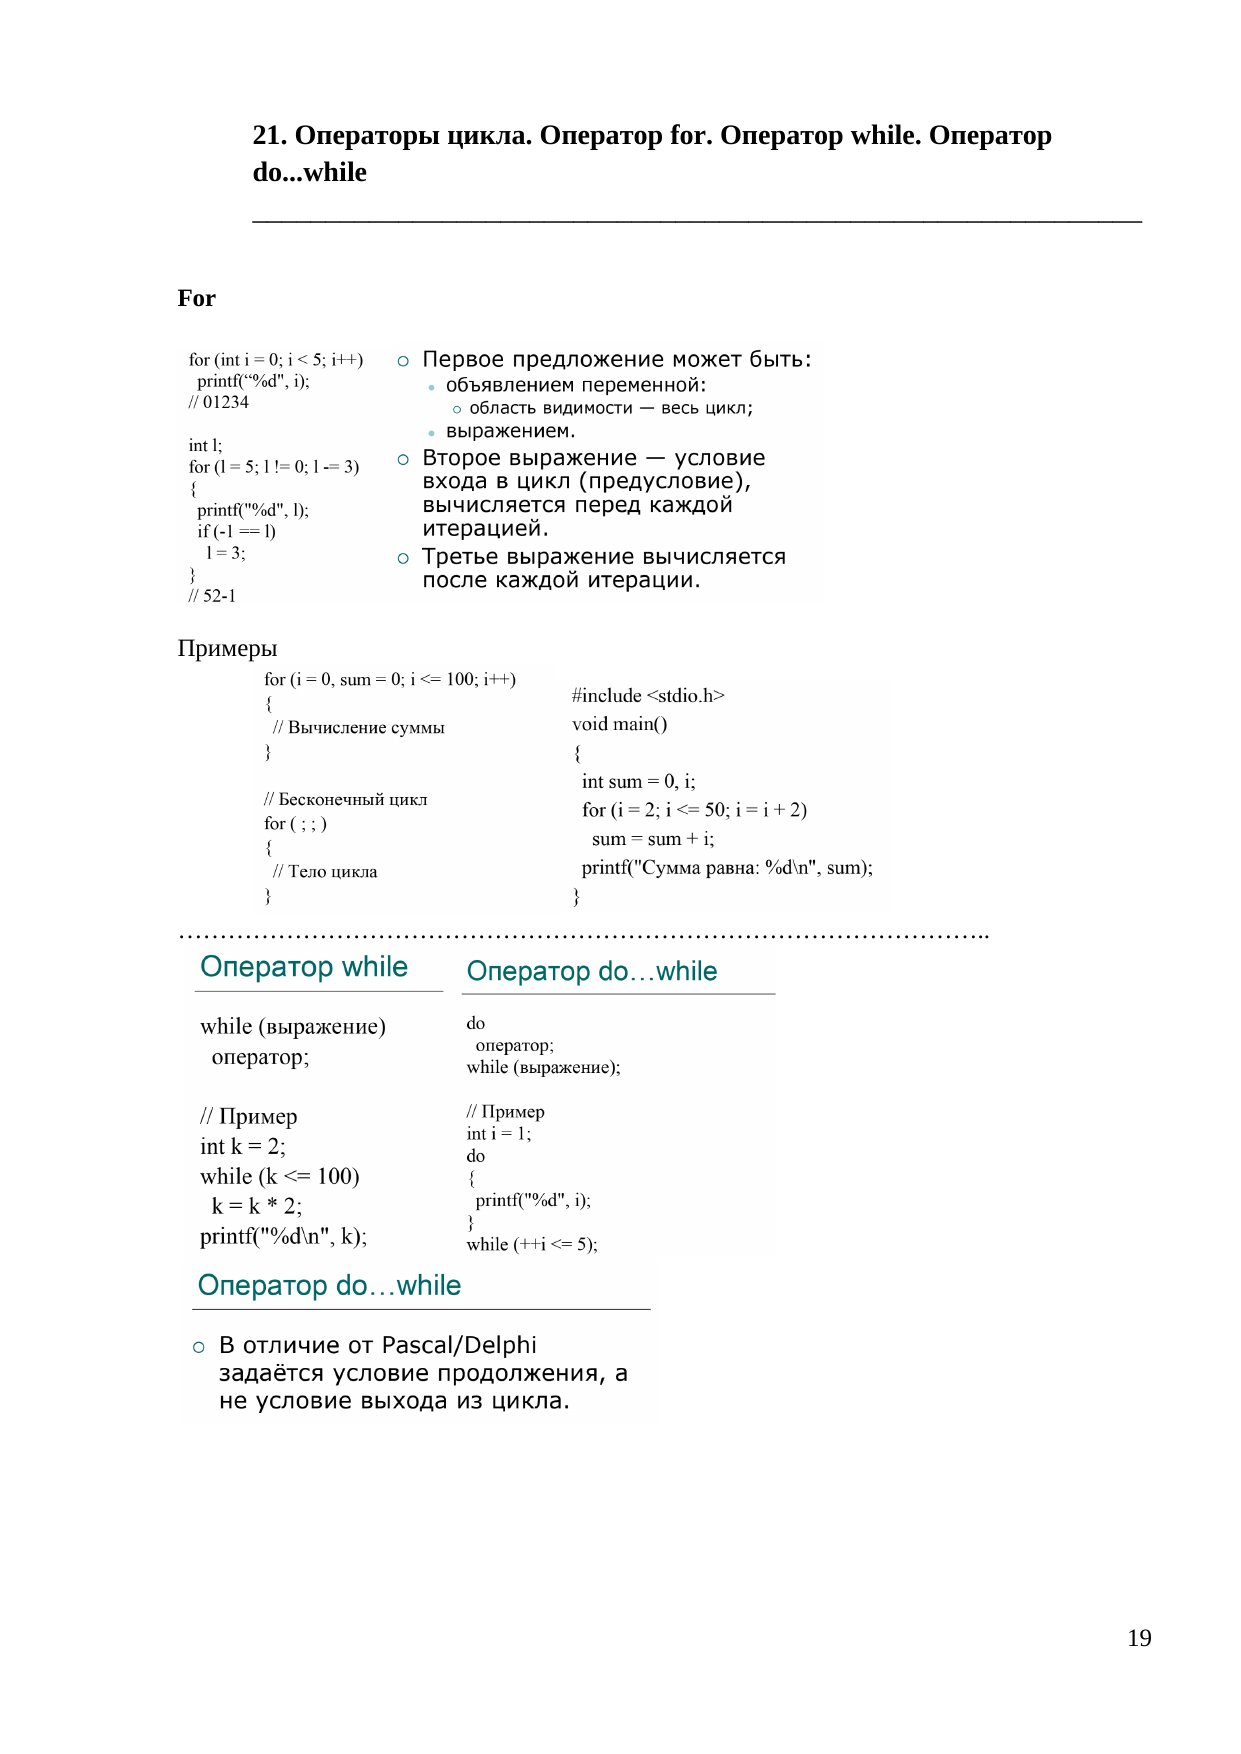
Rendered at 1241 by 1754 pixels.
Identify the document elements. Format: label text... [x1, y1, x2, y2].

text _____________________________________________________________ [252, 192, 1152, 226]
text Примеры [177, 633, 1152, 662]
subtitle 21. Операторы цикла. Оператор for. Оператор while. Оператор do...while [252, 118, 1152, 188]
text …………………………………………………………………………………….. [177, 915, 1152, 944]
picture [251, 662, 892, 915]
picture [177, 943, 776, 1429]
picture [177, 341, 825, 605]
text For [177, 283, 1152, 312]
